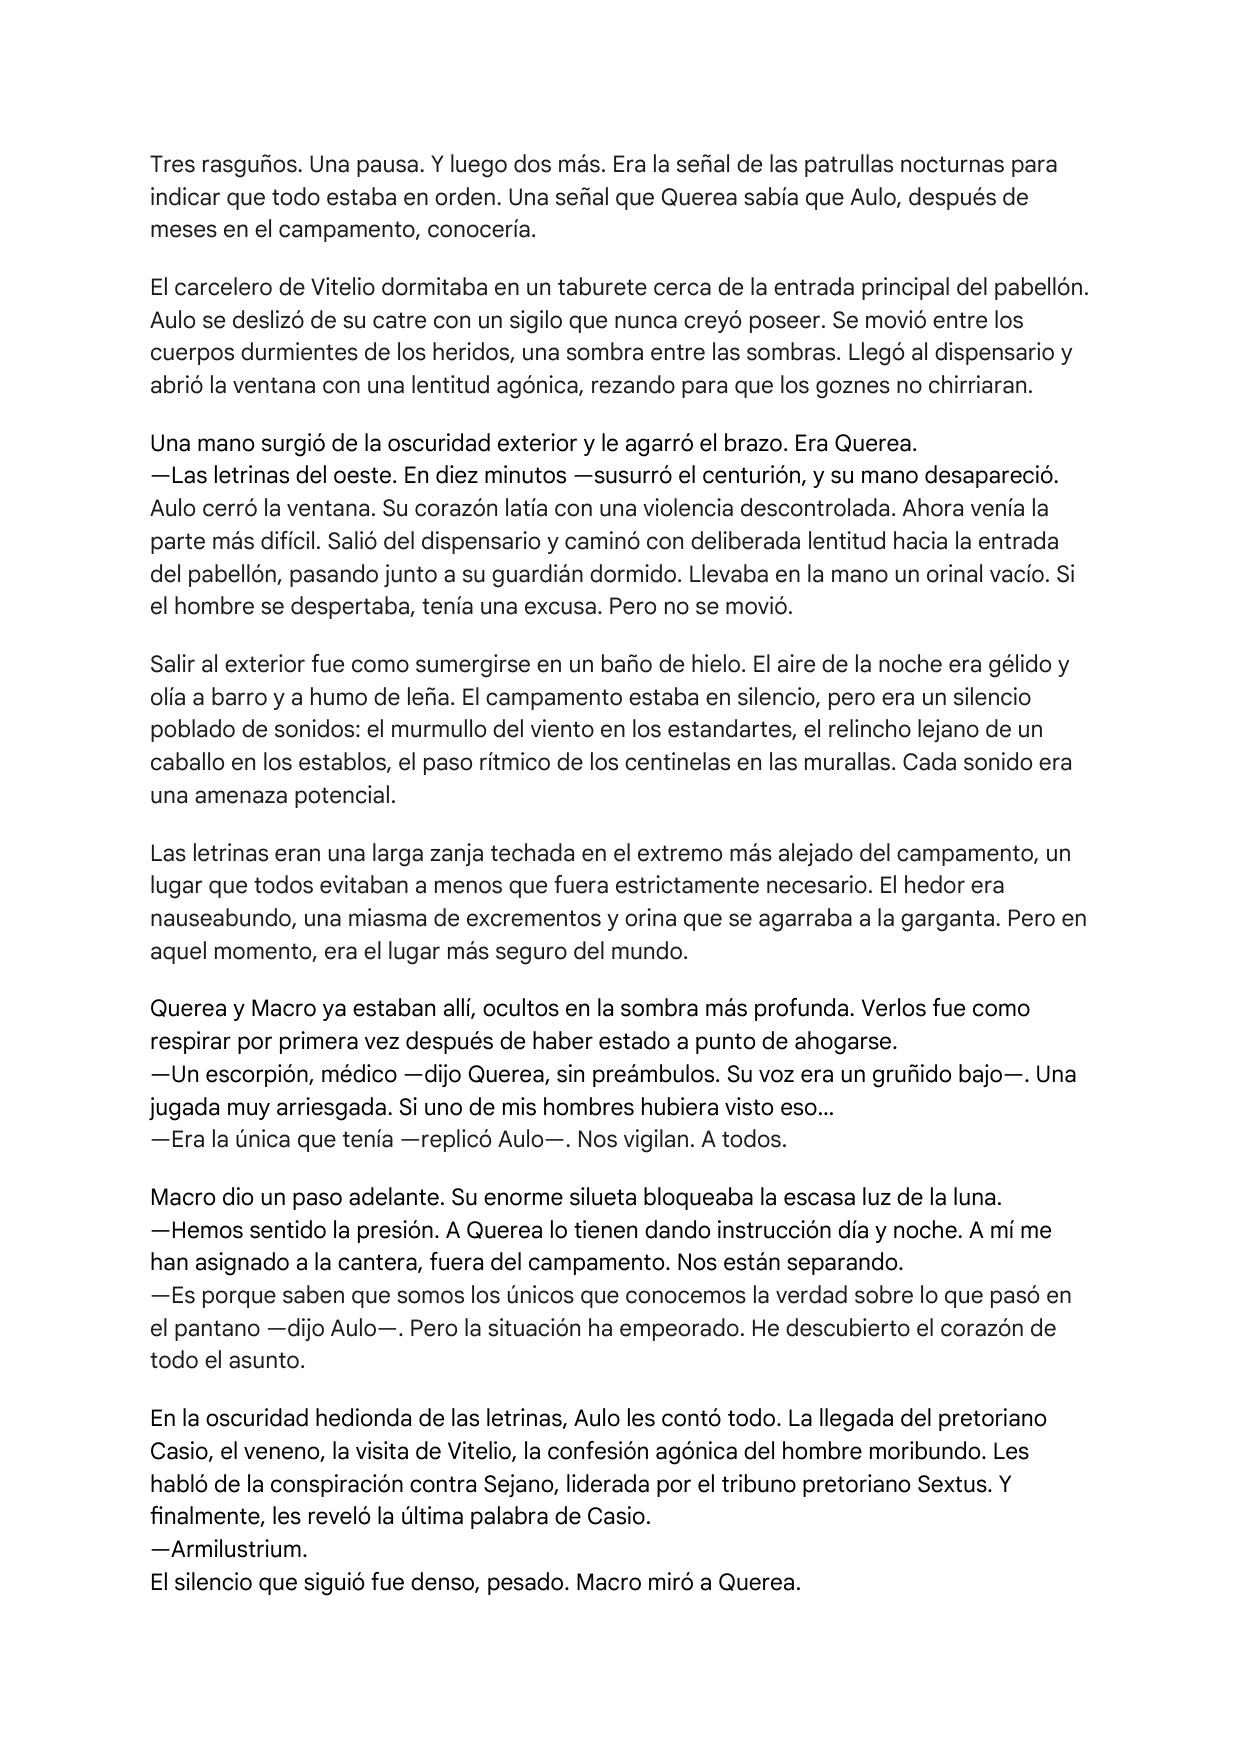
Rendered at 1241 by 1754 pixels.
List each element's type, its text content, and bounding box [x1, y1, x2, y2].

text En la oscuridad hedionda de las letrinas, Aulo les contó todo. La llegada del pretoriano Casio, el veneno, la visita de Vitelio, la confesión agónica del hombre moribundo. Les habló de la conspiración contra Sejano, liderada por el tribuno pretoriano Sextus. Y finalmente, les reveló la última palabra de Casio. [150, 1404, 1090, 1531]
text —Armilustrium. [150, 1535, 1090, 1564]
text El carcelero de Vitelio dormitaba en un taburete cerca de la entrada principal del pabellón. Aulo se deslizó de su catre con un sigilo que nunca creyó poseer. Se movió entre los cuerpos durmientes de los heridos, una sombra entre las sombras. Llegó al dispensario y abrió la ventana con una lentitud agónica, rezando para que los goznes no chirriaran. [150, 273, 1090, 400]
text —Hemos sentido la presión. A Querea lo tienen dando instrucción día y noche. A mí me han asignado a la cantera, fuera del campamento. Nos están separando. [150, 1216, 1090, 1277]
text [150, 150, 1090, 244]
text Salir al exterior fue como sumergirse en un baño de hielo. El aire de la noche era gélido y olía a barro y a humo de leña. El campamento estaba en silencio, pero era un silencio poblado de sonidos: el murmullo del viento en los estandartes, el relincho lejano de un caballo en los establos, el paso rítmico de los centinelas en las murallas. Cada sonido era una amenaza potencial. [150, 650, 1090, 810]
text Una mano surgió de la oscuridad exterior y le agarró el brazo. Era Querea. [150, 429, 1090, 458]
text —Era la única que tenía —replicó Aulo—. Nos vigilan. A todos. [150, 1125, 1090, 1154]
text Aulo cerró la ventana. Su corazón latía con una violencia descontrolada. Ahora venía la parte más difícil. Salió del dispensario y caminó con deliberada lentitud hacia la entrada del pabellón, pasando junto a su guardián dormido. Llevaba en la mano un orinal vacío. Si el hombre se despertaba, tenía una excusa. Pero no se movió. [150, 494, 1090, 621]
text —Un escorpión, médico —dijo Querea, sin preámbulos. Su voz era un gruñido bajo—. Una jugada muy arriesgada. Si uno de mis hombres hubiera visto eso… [150, 1060, 1090, 1121]
text —Las letrinas del oeste. En diez minutos —susurró el centurión, y su mano desapareció. [150, 462, 1090, 490]
text Querea y Macro ya estaban allí, ocultos en la sombra más profunda. Verlos fue como respirar por primera vez después de haber estado a punto de ahogarse. [150, 994, 1090, 1056]
text —Es porque saben que somos los únicos que conocemos la verdad sobre lo que pasó en el pantano —dijo Aulo—. Pero la situación ha empeorado. He descubierto el corazón de todo el asunto. [150, 1281, 1090, 1375]
text Las letrinas eran una larga zanja techada en el extremo más alejado del campamento, un lugar que todos evitaban a menos que fuera estrictamente necesario. El hedor era nauseabundo, una miasma de excrementos y orina que se agarraba a la garganta. Pero en aquel momento, era el lugar más seguro del mundo. [150, 839, 1090, 966]
text El silencio que siguió fue denso, pesado. Macro miró a Querea. [150, 1568, 1090, 1597]
text Macro dio un paso adelante. Su enorme silueta bloqueaba la escasa luz de la luna. [150, 1183, 1090, 1212]
